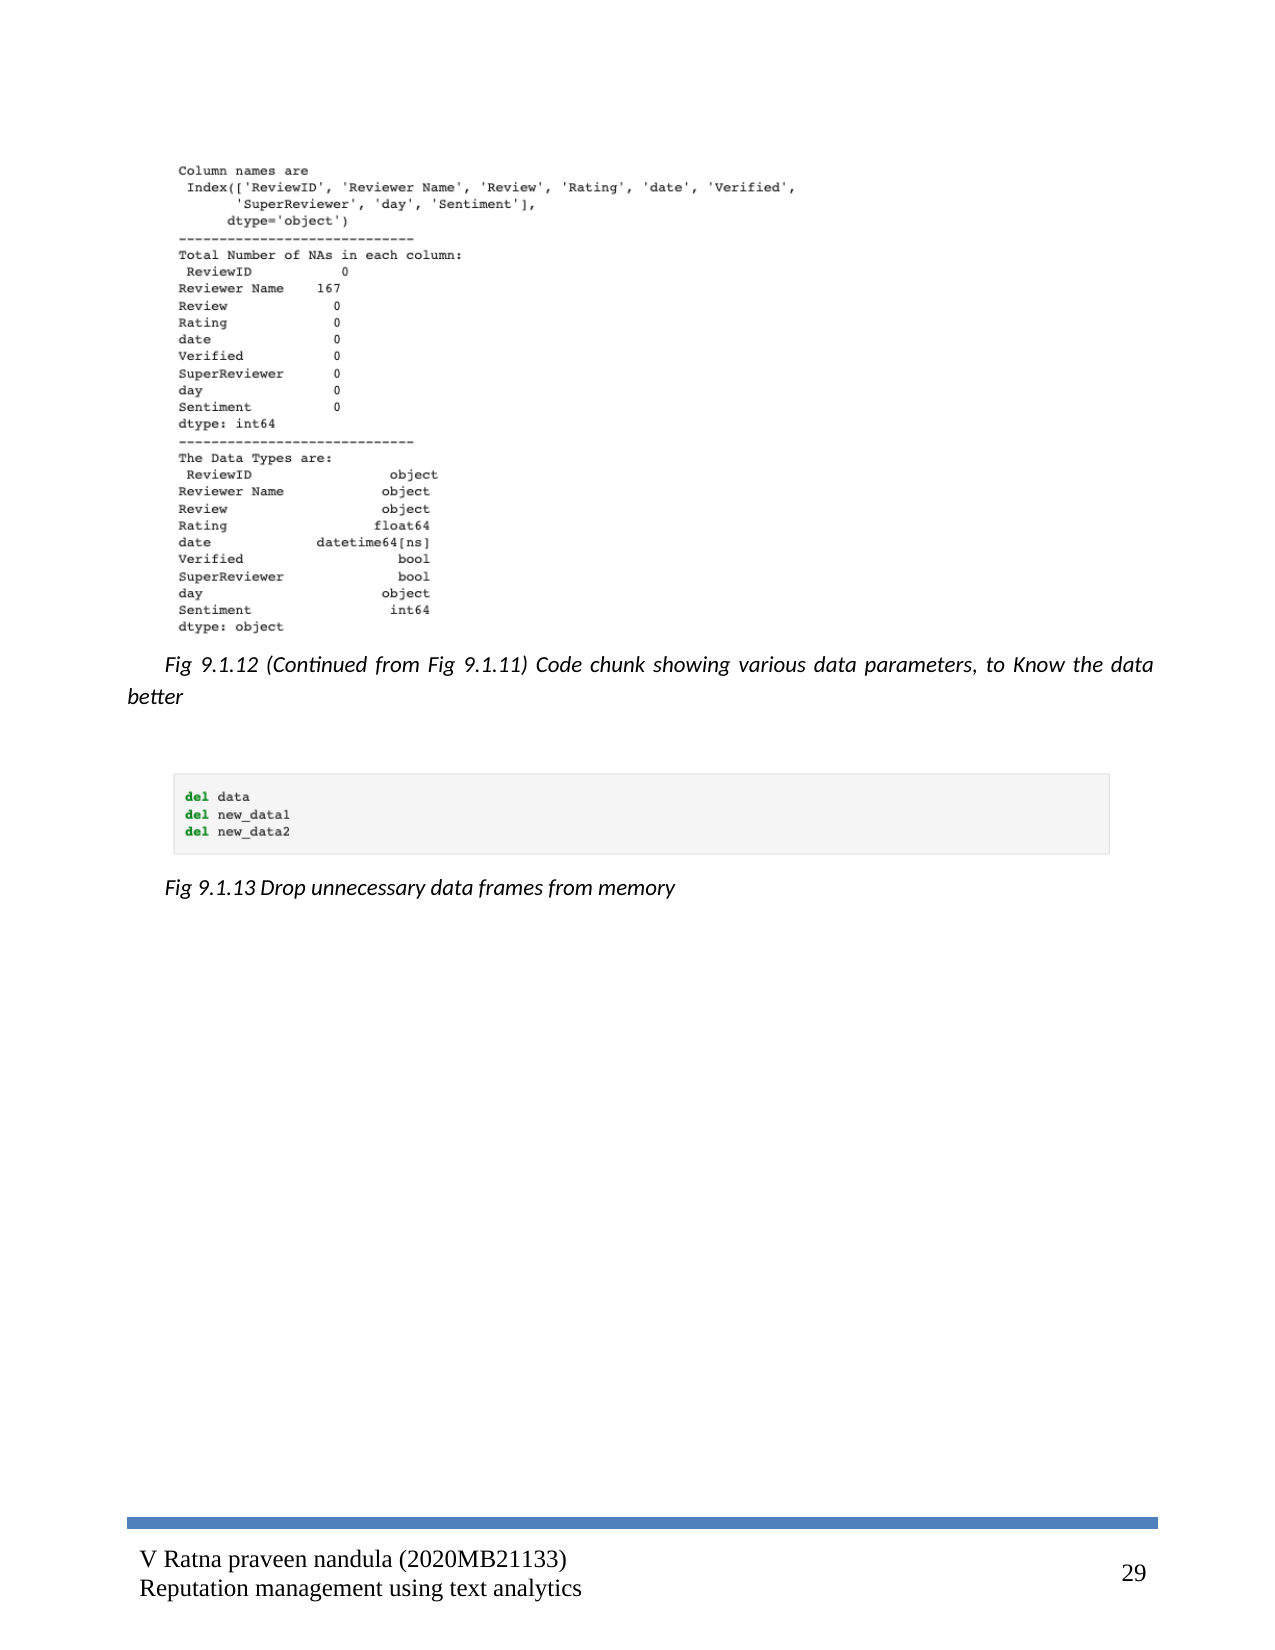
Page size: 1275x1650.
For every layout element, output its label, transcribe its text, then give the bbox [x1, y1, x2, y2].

picture [164, 156, 1113, 640]
text Fig 9.1.13 Drop unnecessary data frames from memory [127, 873, 1158, 902]
picture [164, 765, 1113, 863]
text Fig 9.1.12 (Continued from Fig 9.1.11) Code chunk showing various data parameters, to Know the data better [127, 650, 1158, 711]
